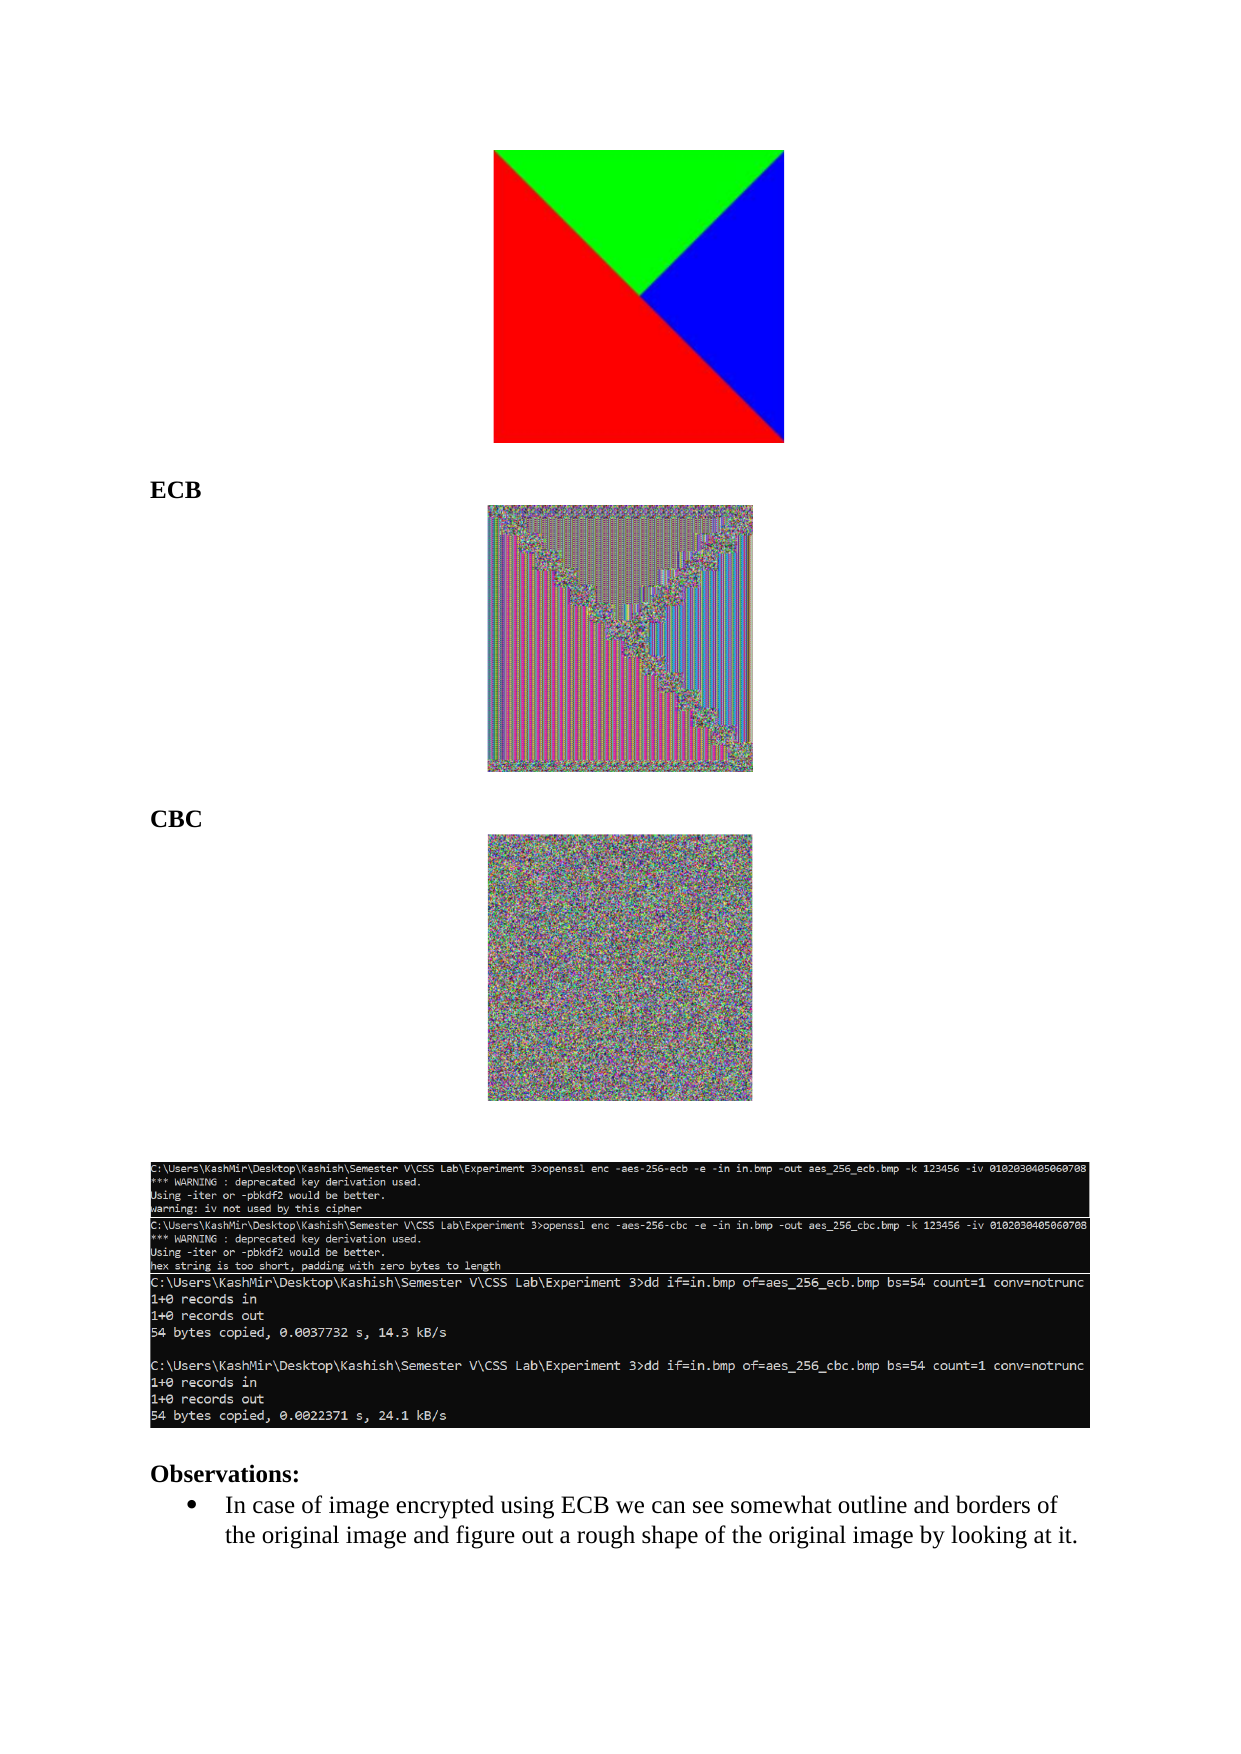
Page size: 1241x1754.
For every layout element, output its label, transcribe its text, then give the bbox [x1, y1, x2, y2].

picture [150, 1162, 1090, 1217]
text ECB [150, 475, 1090, 503]
picture [487, 834, 753, 1101]
text Observations: [150, 1459, 1090, 1488]
picture [493, 150, 785, 443]
picture [150, 1218, 1090, 1273]
picture [150, 1274, 1090, 1428]
text CBC [150, 804, 1090, 833]
picture [487, 505, 753, 772]
list In case of image encrypted using ECB we can see somewhat outline and borders of the original image and figure out a rough shape of the original image by looking at it. [187, 1490, 1090, 1549]
